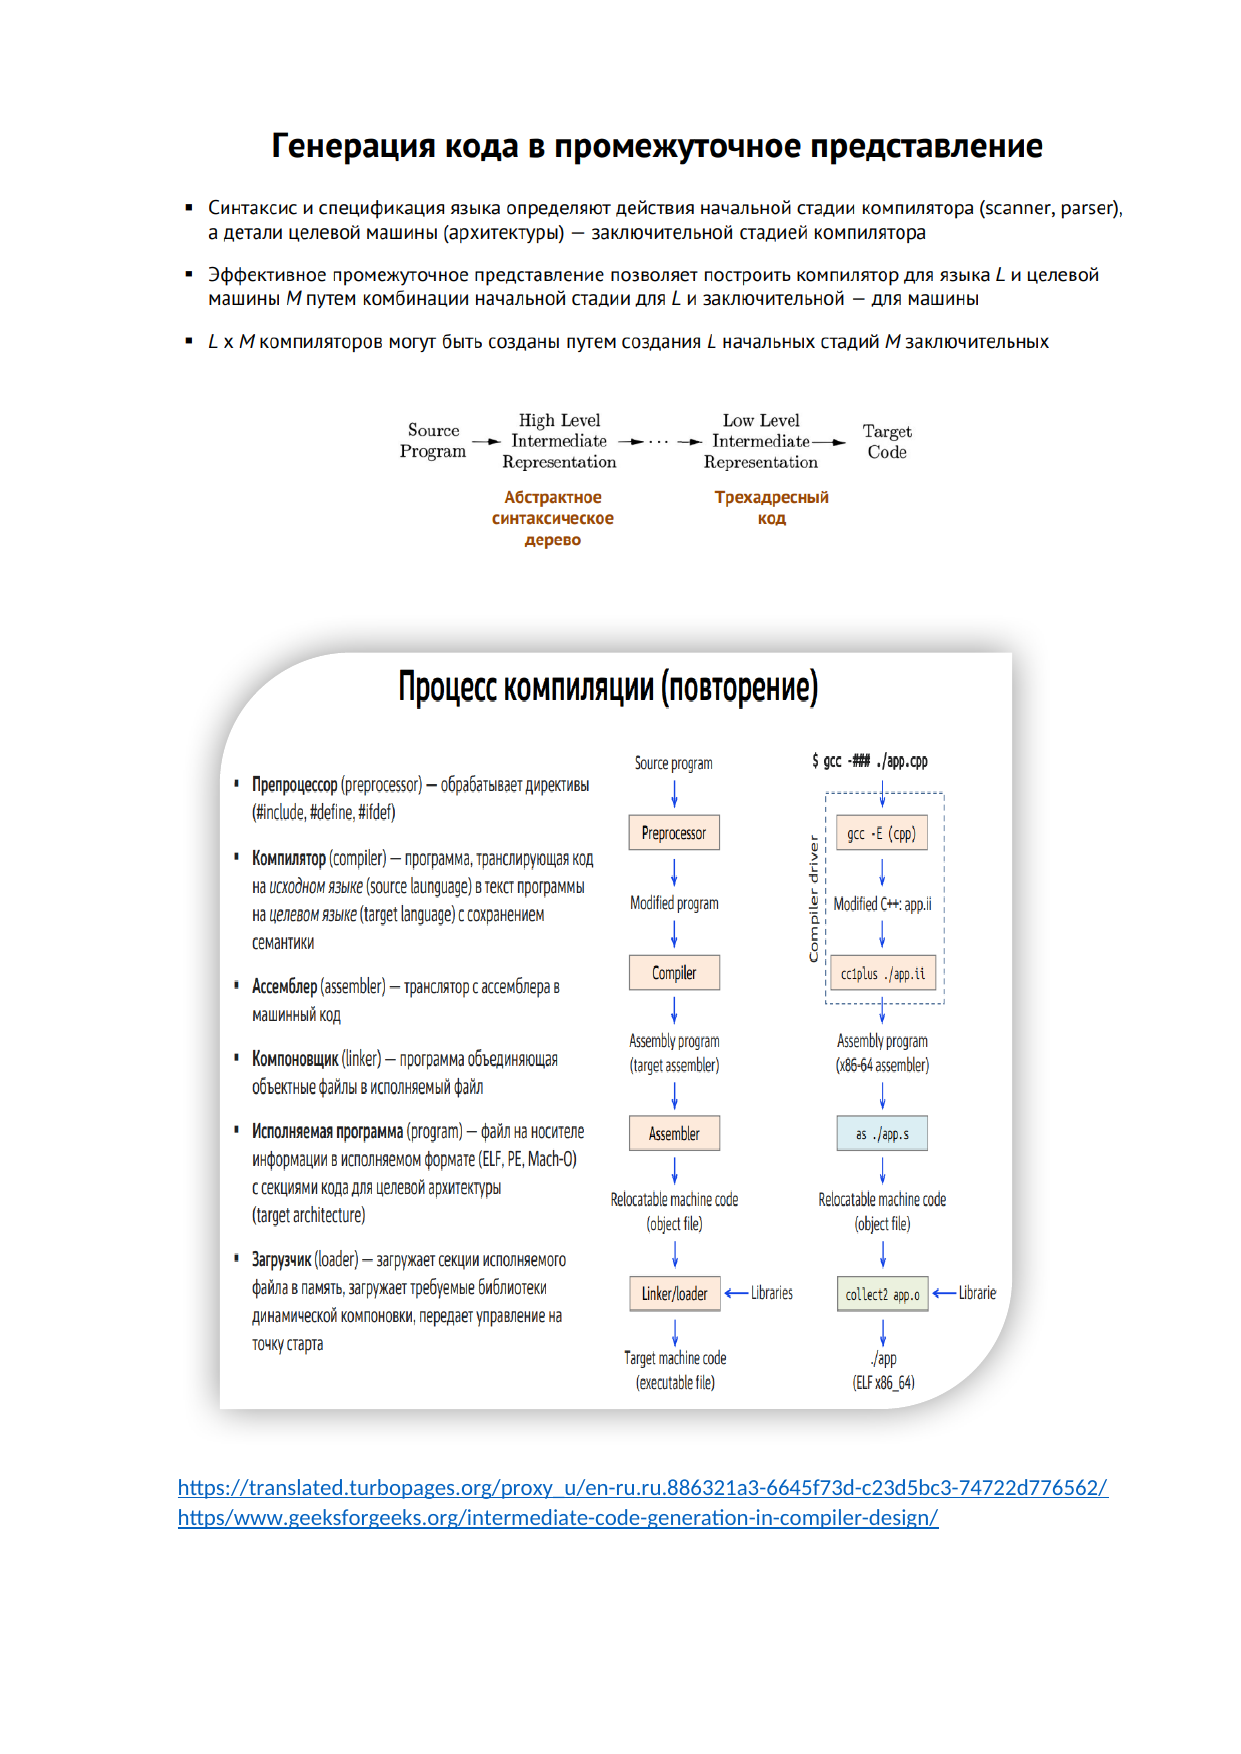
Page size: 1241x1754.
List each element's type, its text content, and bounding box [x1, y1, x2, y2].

picture [177, 118, 1152, 588]
text https://translated.turbopages.org/proxy_u/en-ru.ru.886321a3-6645f73d-c23d5bc3-74722d776562/https/www.geeksforgeeks.org/intermediate-code-generation-in-compiler-design/ [177, 1473, 1152, 1531]
picture [235, 668, 997, 1394]
